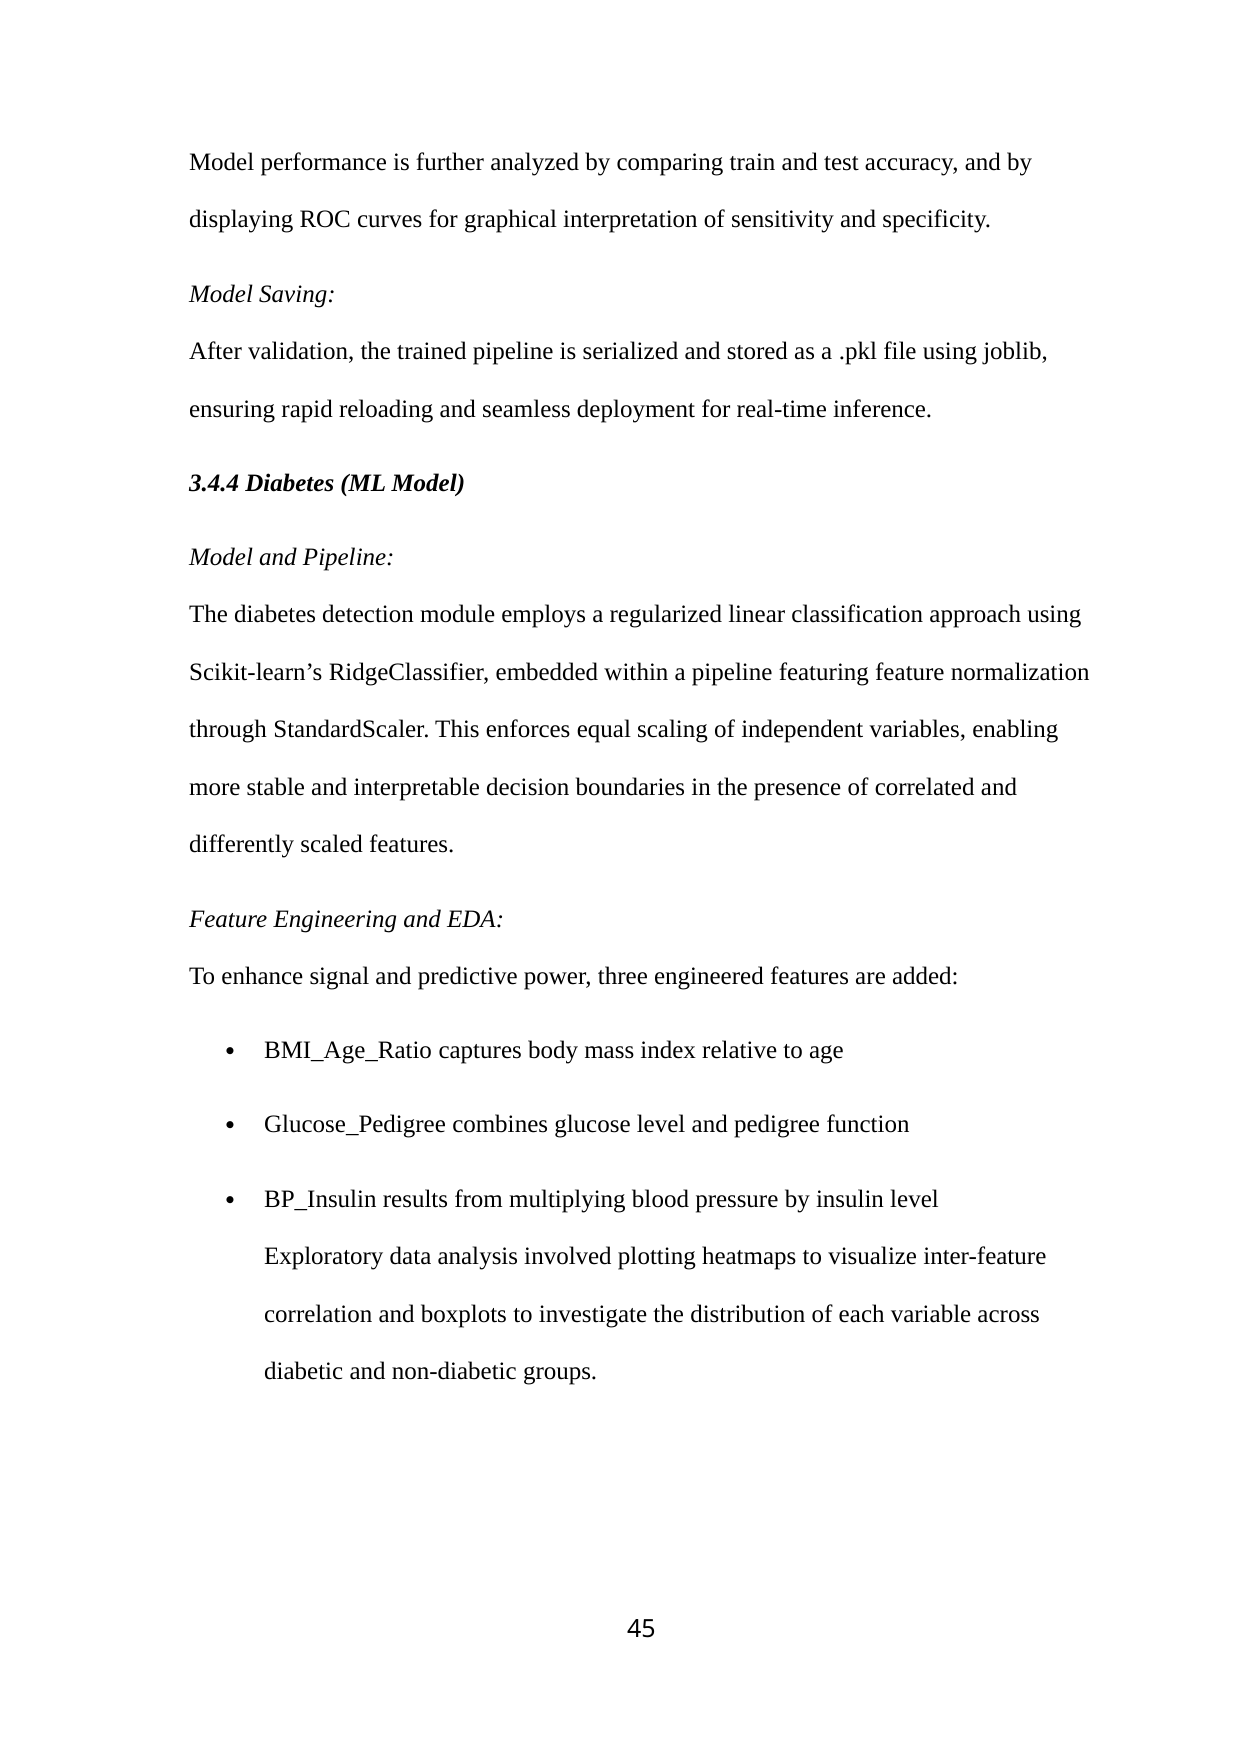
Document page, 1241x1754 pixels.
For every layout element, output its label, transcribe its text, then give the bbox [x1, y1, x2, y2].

list Glucose_Pedigree combines glucose level and pedigree function [226, 1109, 1093, 1138]
list BMI_Age_Ratio captures body mass index relative to age [226, 1035, 1093, 1064]
list BP_Insulin results from multiplying blood pressure by insulin level Exploratory data analysis involved plotting heatmaps to visualize inter-feature correlation and boxplots to investigate the distribution of each variable across diabetic and non-diabetic groups. [226, 1184, 1093, 1385]
text 3.4.4 Diabetes (ML Model) [189, 468, 1093, 497]
text Model performance is further analyzed by comparing train and test accuracy, and by displaying ROC curves for graphical interpretation of sensitivity and specificity. [189, 147, 1093, 233]
text Model Saving: After validation, the trained pipeline is serialized and stored as a .pkl file using joblib, ensuring rapid reloading and seamless deployment for real-time inference. [189, 279, 1093, 422]
text Feature Engineering and EDA: To enhance signal and predictive power, three engineered features are added: [189, 904, 1093, 990]
text Model and Pipeline: The diabetes detection module employs a regularized linear classification approach using Scikit-learn’s RidgeClassifier, embedded within a pipeline featuring feature normalization through StandardScaler. This enforces equal scaling of independent variables, enabling more stable and interpretable decision boundaries in the presence of correlated and differently scaled features. [189, 542, 1093, 858]
